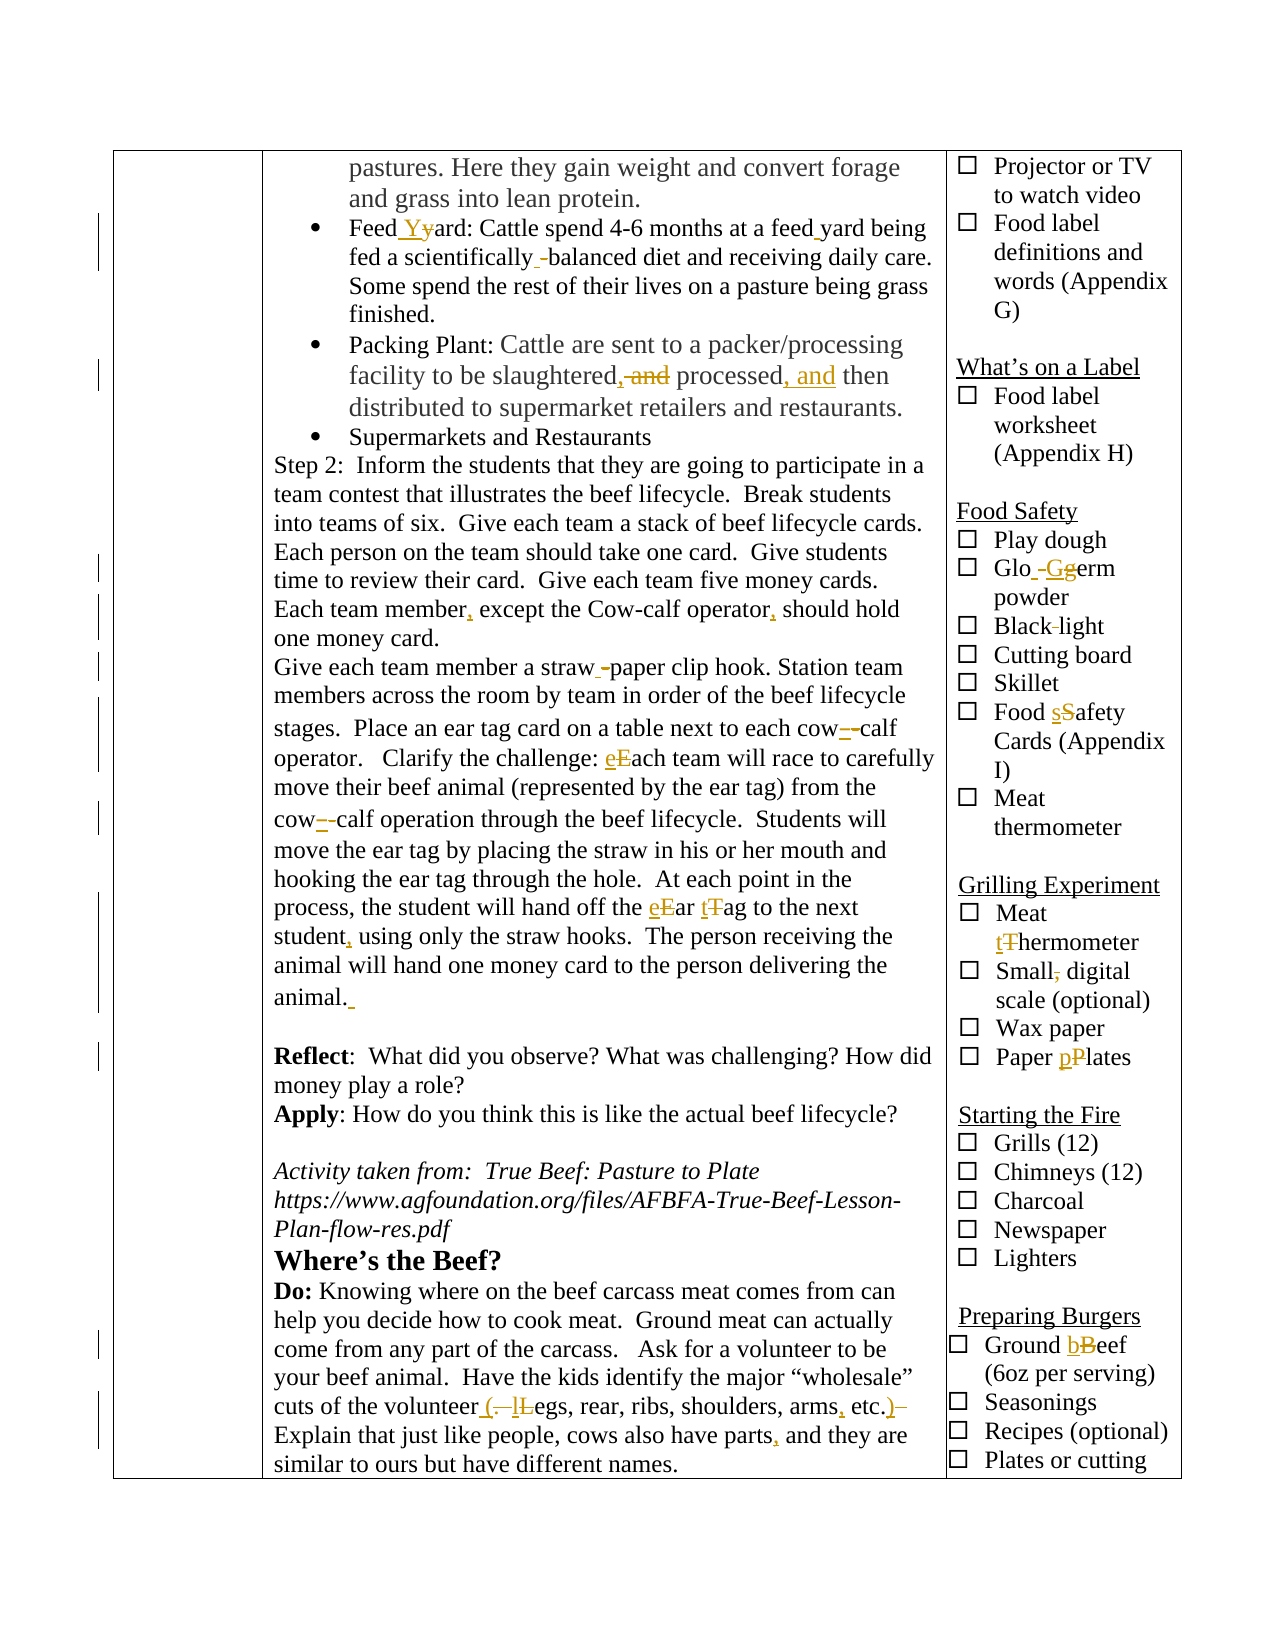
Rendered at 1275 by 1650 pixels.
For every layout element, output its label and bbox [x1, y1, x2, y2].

table_cell [947, 151, 1181, 1477]
table_cell [114, 151, 262, 1477]
table_cell [263, 151, 946, 1477]
